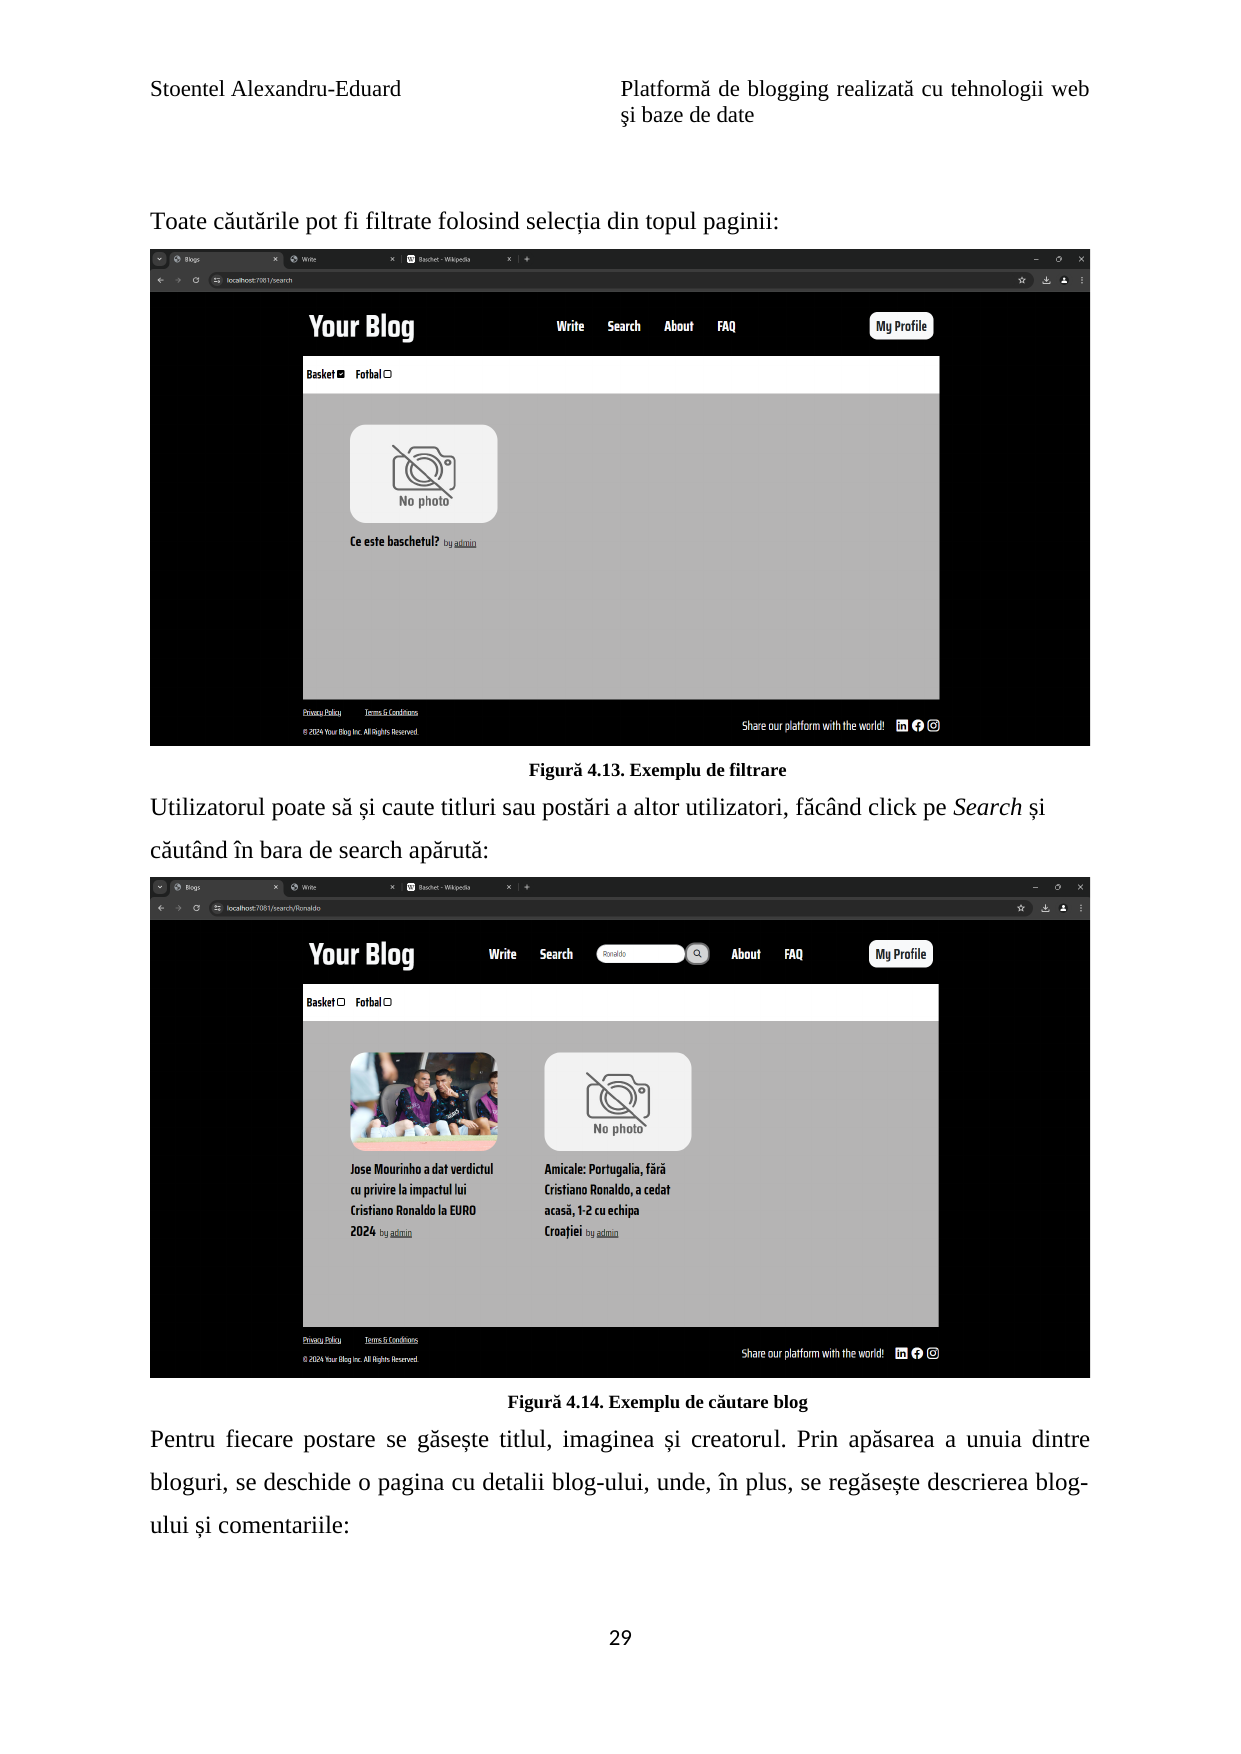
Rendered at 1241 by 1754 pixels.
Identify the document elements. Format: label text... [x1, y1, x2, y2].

picture [150, 877, 1091, 1378]
text Figură 4.14. Exemplu de căutare blog [150, 1391, 1090, 1413]
text Pentru fiecare postare se găsește titlul, imaginea și creatorul. Prin apăsarea a unuia dintre bloguri, se deschide o pagina cu detalii blog-ului, unde, în plus, se regăsește descrierea blog-ului și comentariile: [150, 1424, 1090, 1539]
picture [150, 249, 1091, 746]
text Figură 4.13. Exemplu de filtrare [150, 759, 1090, 781]
text Toate căutările pot fi filtrate folosind selecția din topul paginii: [150, 206, 1090, 235]
text Utilizatorul poate să și caute titluri sau postări a altor utilizatori, făcând click pe Search și căutând în bara de search apărută: [150, 792, 1090, 863]
